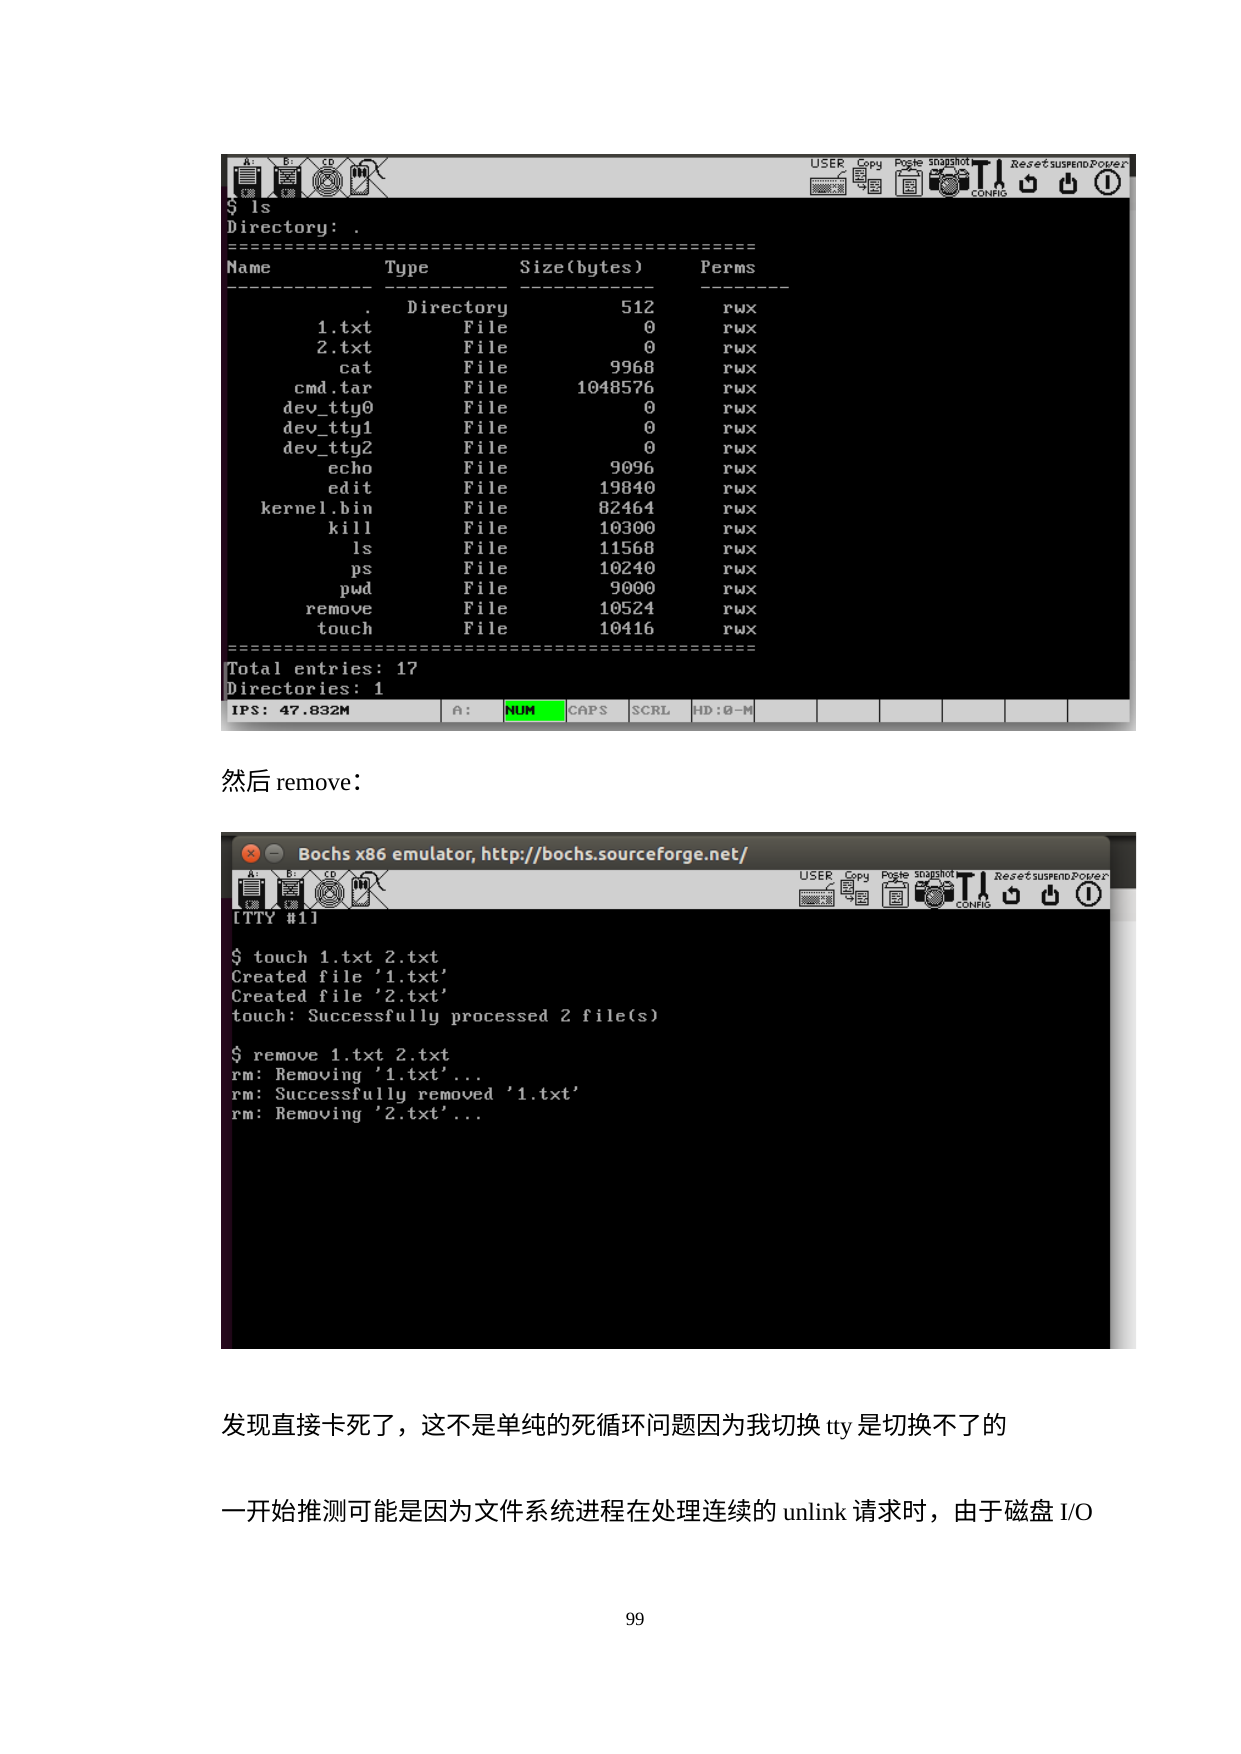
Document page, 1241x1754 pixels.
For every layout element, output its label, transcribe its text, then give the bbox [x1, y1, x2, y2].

list 发现直接卡死了，这不是单纯的死循环问题因为我切换tty是切换不了的 [177, 1390, 1093, 1458]
list 然后remove： [177, 746, 1093, 814]
picture [221, 154, 1136, 731]
picture [221, 832, 1137, 1349]
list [177, 1476, 1093, 1544]
